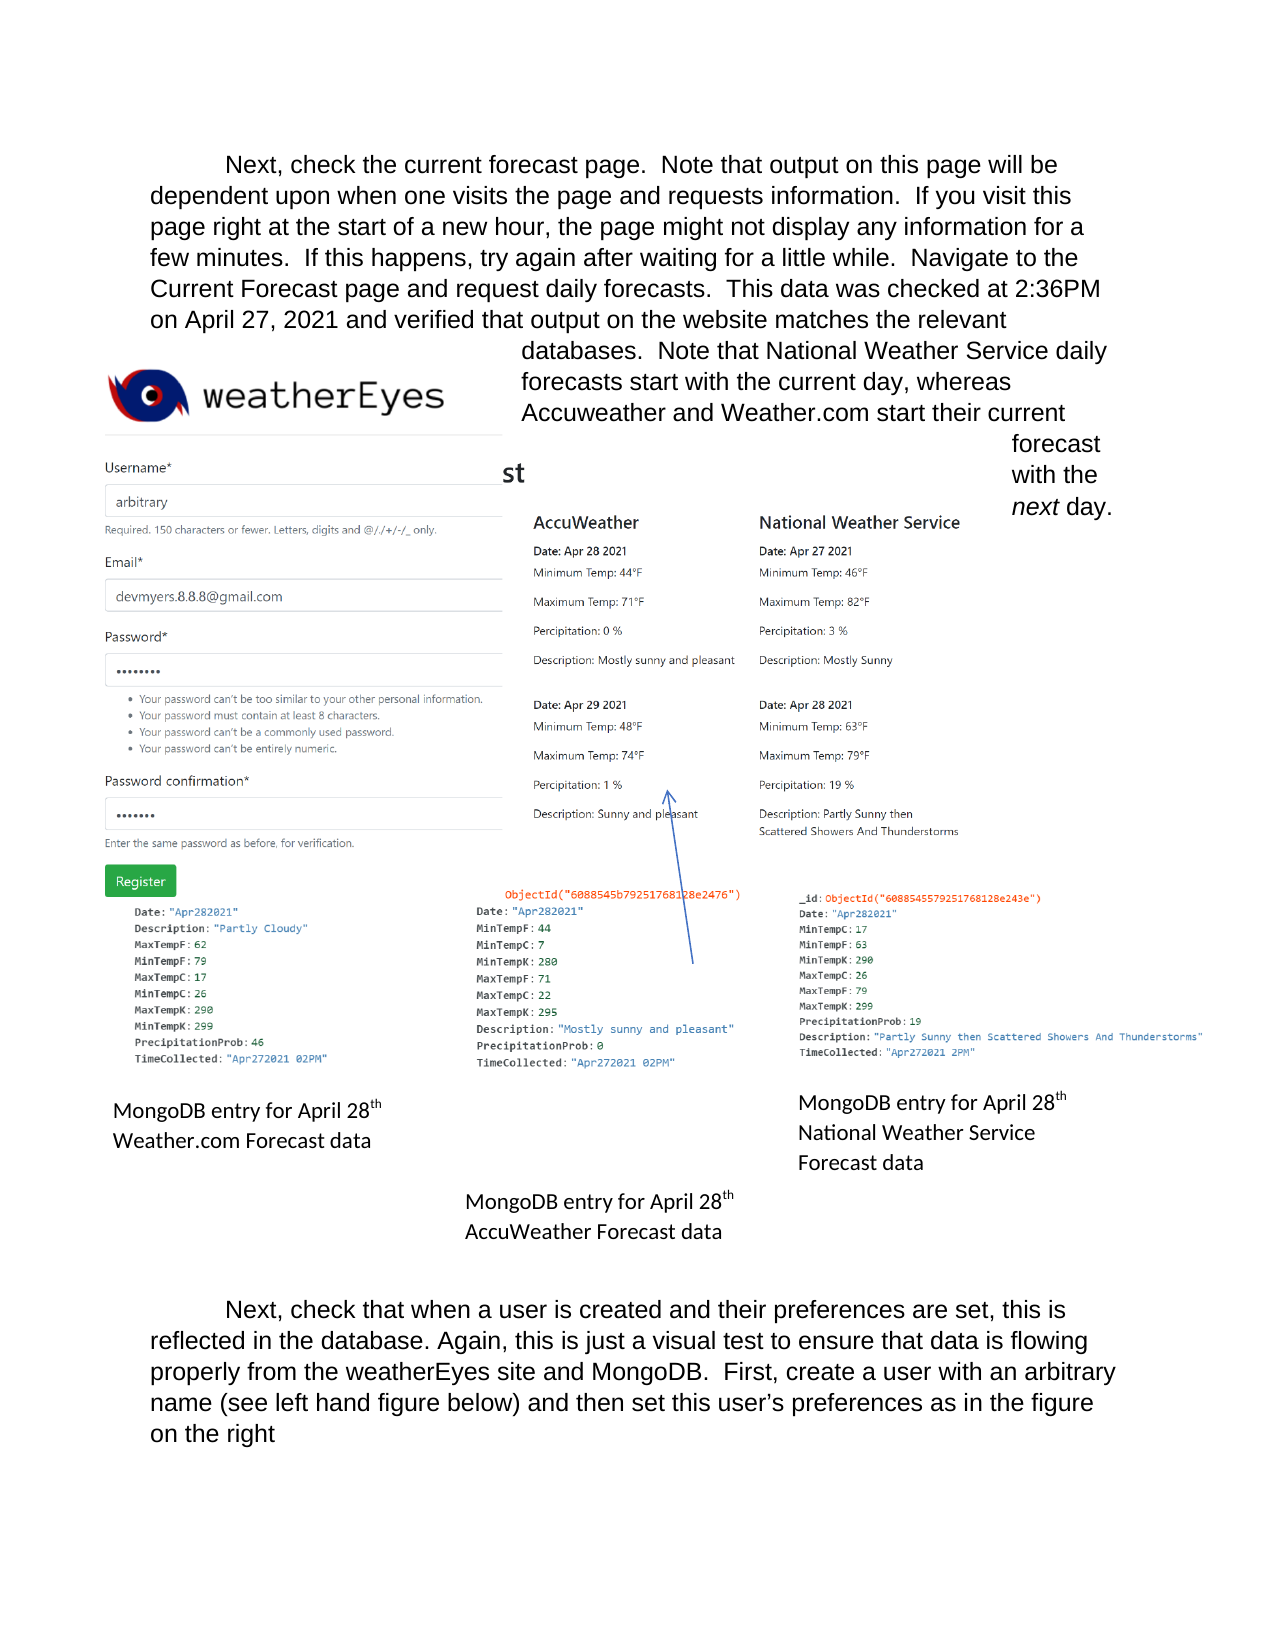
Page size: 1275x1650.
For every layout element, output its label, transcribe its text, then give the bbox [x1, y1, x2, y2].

picture [43, 362, 1232, 1101]
text Next, check the current forecast page. Note that output on this page will be dependent upon when one visits the page and requests information. If you visit this page right at the start of a new hour, the page might not display any information for a few minutes. If this happens, try again after waiting for a little while. Navigate to the Current Forecast page and request daily forecasts. This data was checked at 2:36PM on April 27, 2021 and verified that output on the website matches the relevant databases. Note that National Weather Service daily forecasts start with the current day, whereas Accuweather and Weather.com start their current forecast with the next day. [150, 150, 1125, 520]
text Next, check that when a user is created and their preferences are set, this is reflected in the database. Again, this is just a visual test to ensure that data is flowing properly from the weatherEyes site and MongoDB. First, create a user with an arbitrary name (see left hand figure below) and then set this user’s preferences as in the figure on the right [150, 1295, 1125, 1448]
